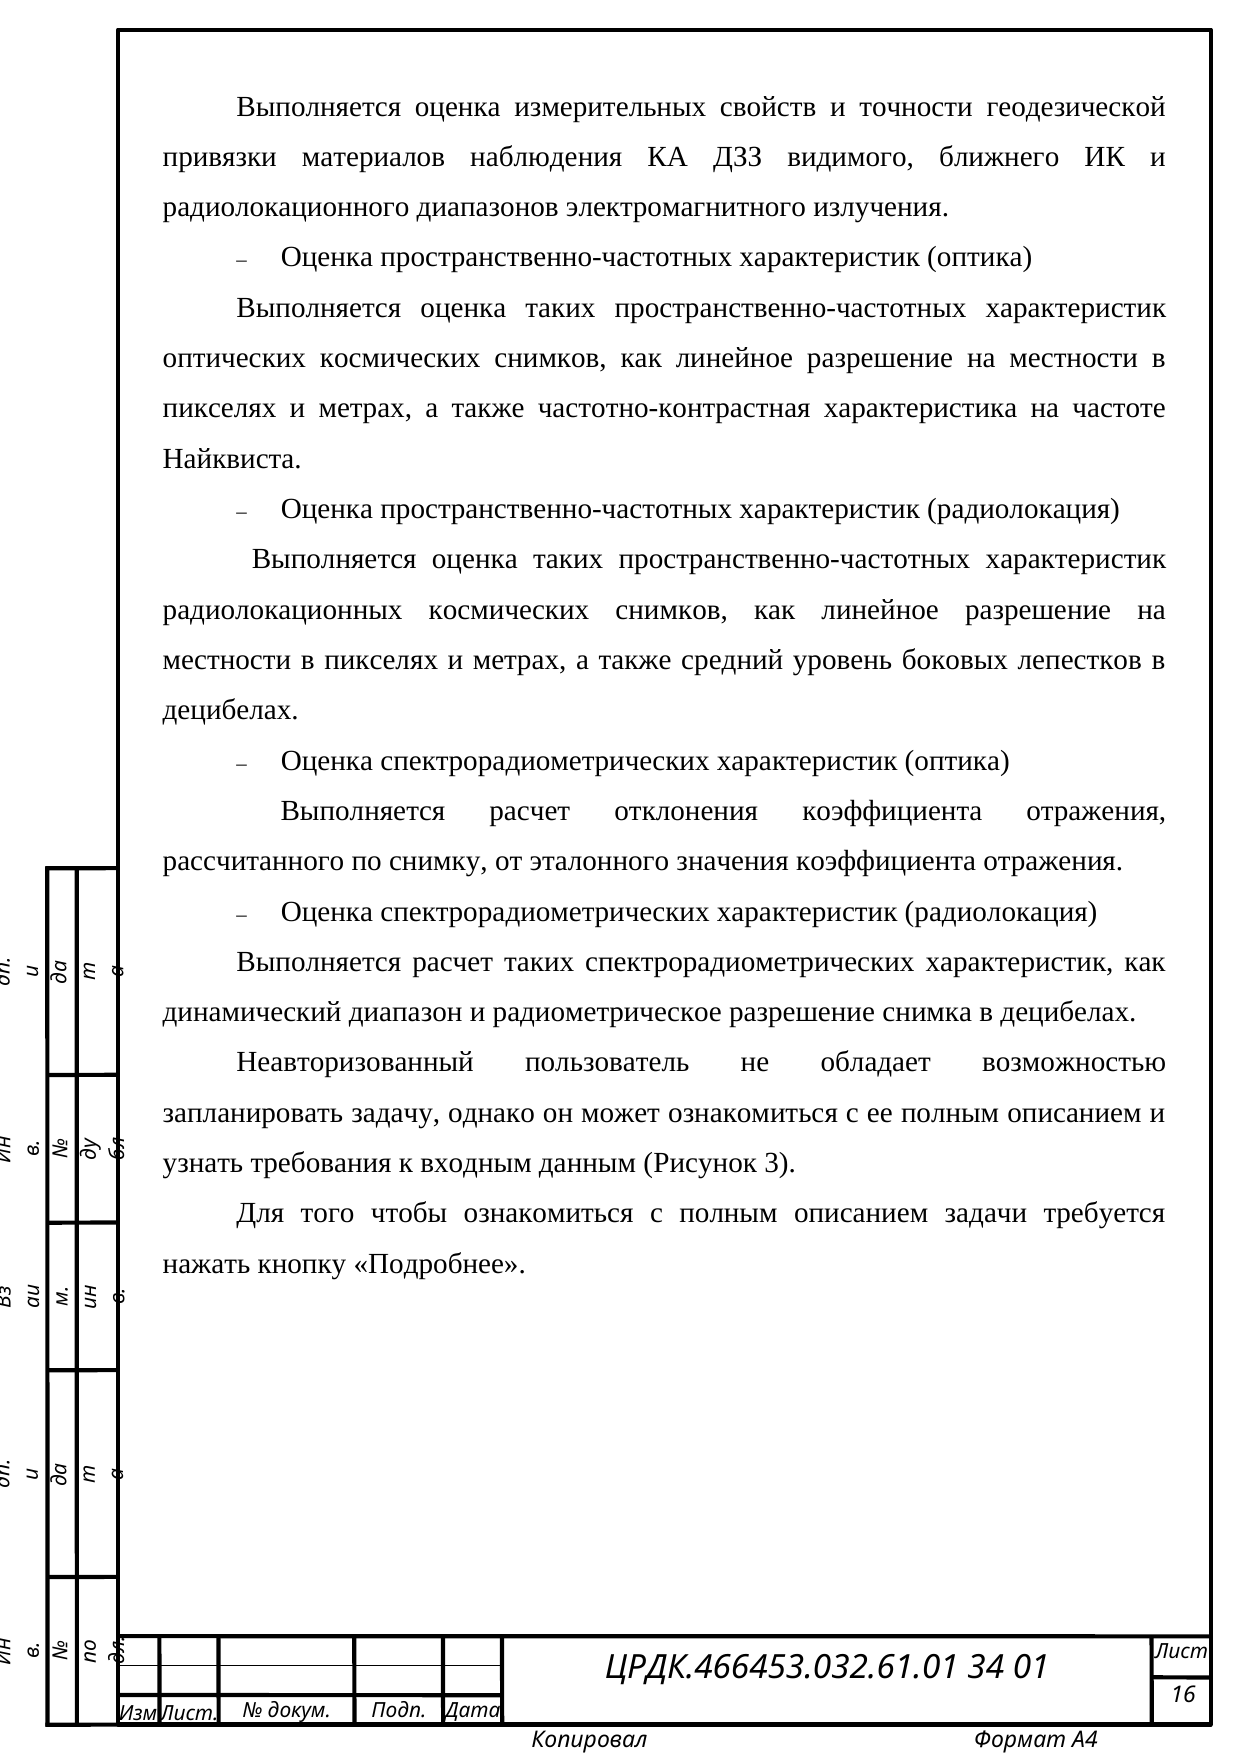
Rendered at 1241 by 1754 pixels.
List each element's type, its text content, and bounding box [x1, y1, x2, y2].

text Оценка спектрорадиометрических характеристик (оптика) [162, 743, 1167, 776]
text Неавторизованный пользователь не обладает возможностью запланировать задачу, однако он может ознакомиться с ее полным описанием и узнать требования к входным данным (Рисунок 3). [162, 1044, 1167, 1179]
text Оценка спектрорадиометрических характеристик (радиолокация) [162, 894, 1167, 927]
text Оценка пространственно-частотных характеристик (оптика) [162, 239, 1167, 273]
text Выполняется расчет таких спектрорадиометрических характеристик, как динамический диапазон и радиометрическое разрешение снимка в децибелах. [162, 944, 1167, 1028]
text Оценка пространственно-частотных характеристик (радиолокация) [162, 491, 1167, 525]
text Выполняется оценка измерительных свойств и точности геодезической привязки материалов наблюдения КА ДЗЗ видимого, ближнего ИК и радиолокационного диапазонов электромагнитного излучения. [162, 89, 1167, 223]
text Выполняется оценка таких пространственно-частотных характеристик оптических космических снимков, как линейное разрешение на местности в пикселях и метрах, а также частотно-контрастная характеристика на частоте Найквиста. [162, 290, 1167, 474]
text Выполняется оценка таких пространственно-частотных характеристик радиолокационных космических снимков, как линейное разрешение на местности в пикселях и метрах, а также средний уровень боковых лепестков в децибелах. [162, 541, 1167, 726]
text Для того чтобы ознакомиться с полным описанием задачи требуется нажать кнопку «Подробнее». [162, 1196, 1167, 1279]
text Выполняется расчет отклонения коэффициента отражения, рассчитанного по снимку, от эталонного значения коэффициента отражения. [162, 793, 1167, 877]
